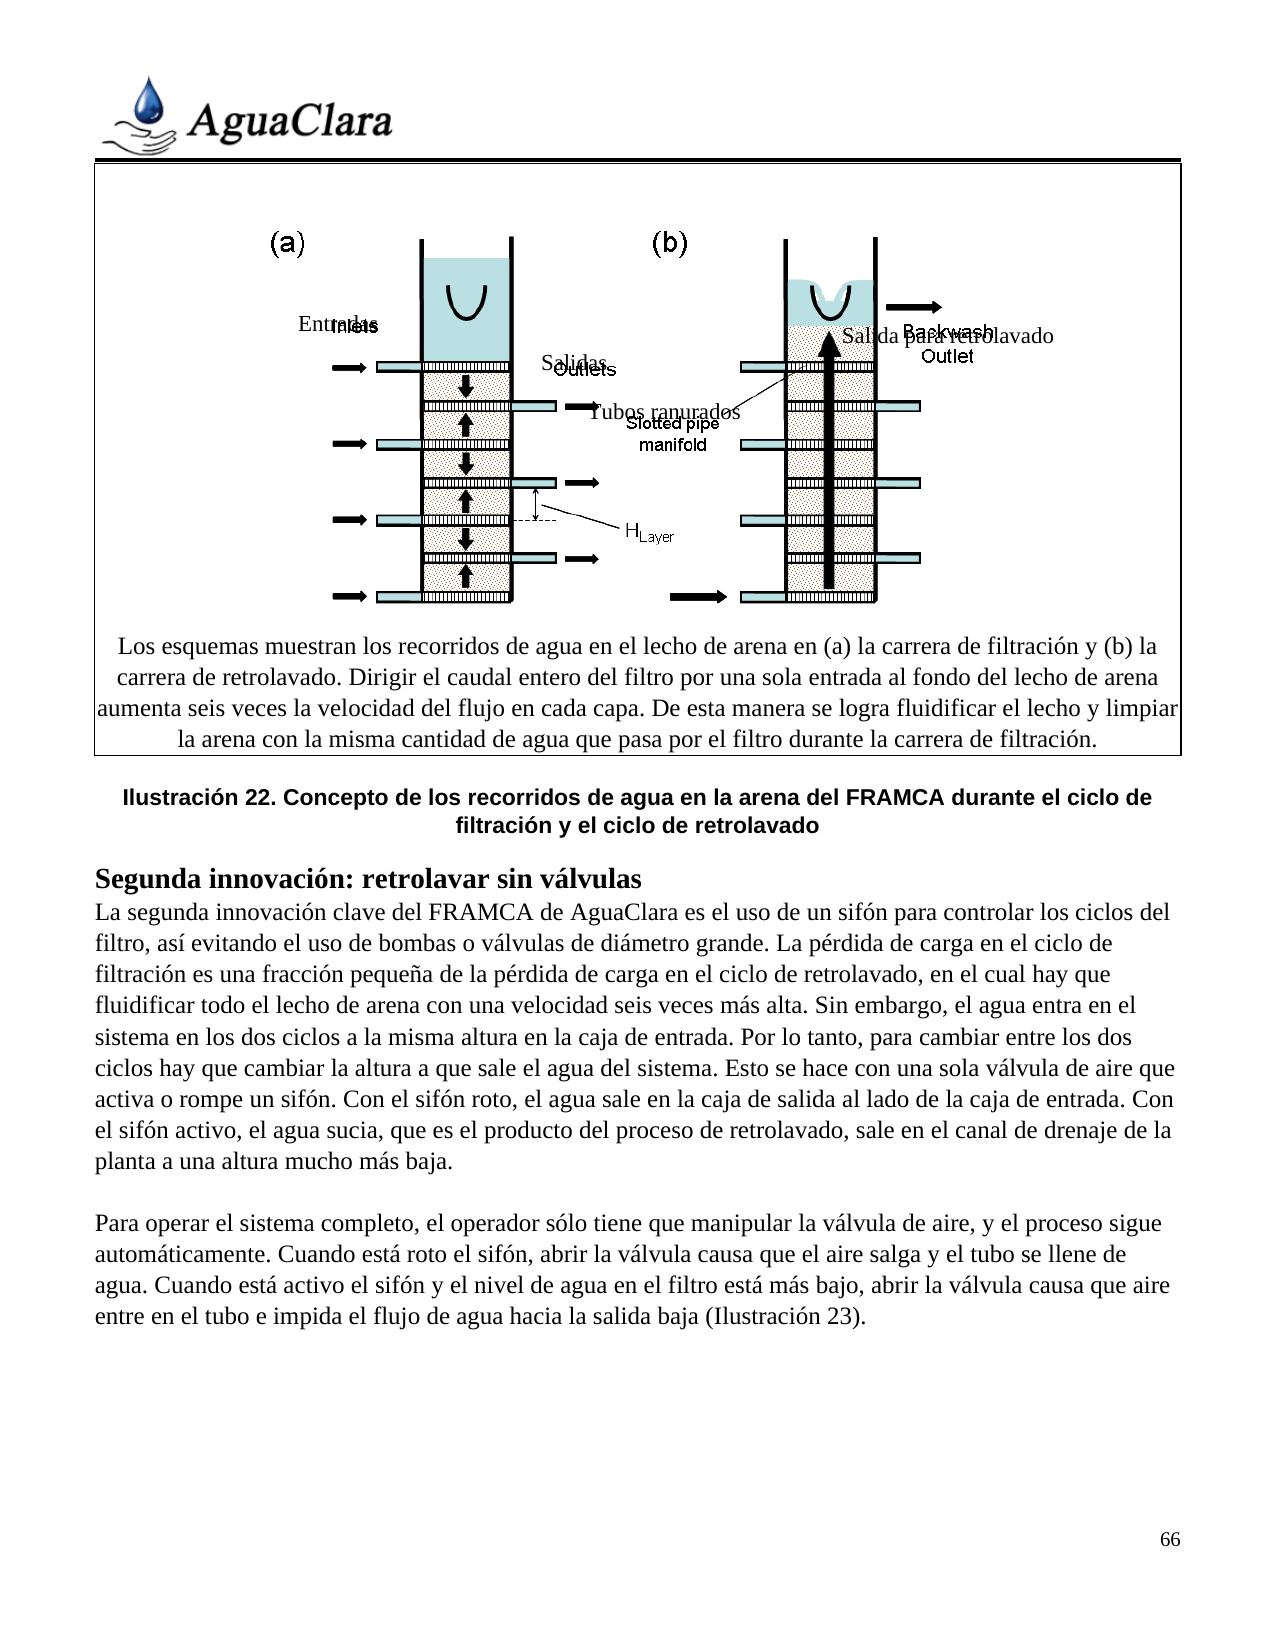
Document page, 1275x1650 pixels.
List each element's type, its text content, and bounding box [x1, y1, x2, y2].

text La segunda innovación clave del FRAMCA de AguaClara es el uso de un sifón para controlar los ciclos del filtro, así evitando el uso de bombas o válvulas de diámetro grande. La pérdida de carga en el ciclo de filtración es una fracción pequeña de la pérdida de carga en el ciclo de retrolavado, en el cual hay que fluidificar todo el lecho de arena con una velocidad seis veces más alta. Sin embargo, el agua entra en el sistema en los dos ciclos a la misma altura en la caja de entrada. Por lo tanto, para cambiar entre los dos ciclos hay que cambiar la altura a que sale el agua del sistema. Esto se hace con una sola válvula de aire que activa o rompe un sifón. Con el sifón roto, el agua sale en la caja de salida al lado de la caja de entrada. Con el sifón activo, el agua sucia, que es el producto del proceso de retrolavado, sale en el canal de drenaje de la planta a una altura mucho más baja. [94, 897, 1181, 1174]
subtitle Segunda innovación: retrolavar sin válvulas [94, 861, 1181, 895]
picture [94, 75, 412, 158]
text Para operar el sistema completo, el operador sólo tiene que manipular la válvula de aire, y el proceso sigue automáticamente. Cuando está roto el sifón, abrir la válvula causa que el aire salga y el tubo se llene de agua. Cuando está activo el sifón y el nivel de agua en el filtro está más bajo, abrir la válvula causa que aire entre en el tubo e impida el flujo de agua hacia la salida baja (Ilustración 20). [94, 1208, 1181, 1330]
text Ilustración 22. Concepto de los recorridos de agua en la arena del FRAMCA durante el ciclo de filtración y el ciclo de retrolavado [94, 784, 1181, 838]
text Los esquemas muestran los recorridos de agua en el lecho de arena en (a) la carrera de filtración y (b) la carrera de retrolavado. Dirigir el caudal entero del filtro por una sola entrada al fondo del lecho de arena aumenta seis veces la velocidad del flujo en cada capa. De esta manera se logra fluidificar el lecho y limpiar la arena con la misma cantidad de agua que pasa por el filtro durante la carrera de filtración. [95, 630, 1180, 755]
picture [259, 218, 1016, 604]
